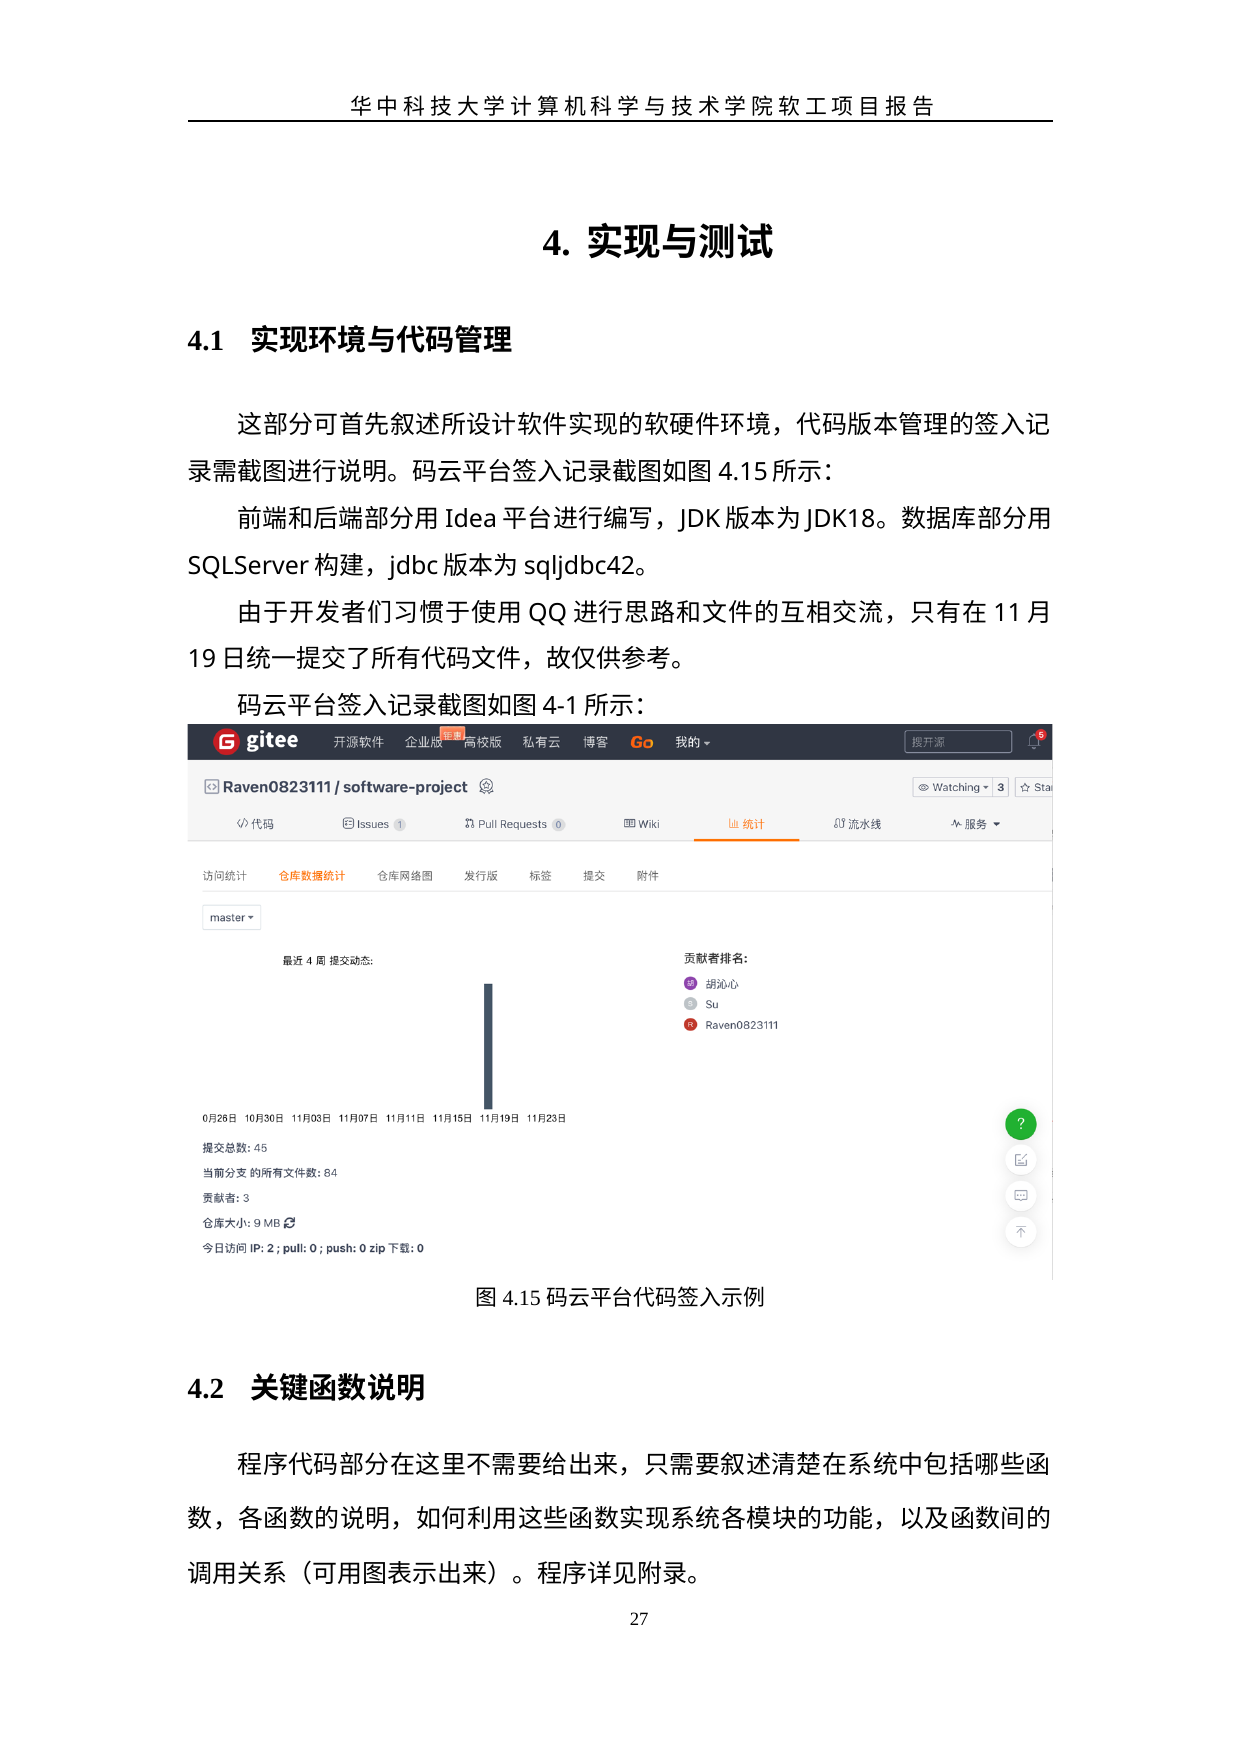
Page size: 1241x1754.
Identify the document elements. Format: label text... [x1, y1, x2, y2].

subtitle 实现环境与代码管理 [187, 316, 1053, 358]
text 程序代码部分在这里不需要给出来，只需要叙述清楚在系统中包括哪些函数，各函数的说明，如何利用这些函数实现系统各模块的功能，以及函数间的调用关系（可用图表示出来）。程序详见附录。 [187, 1444, 1053, 1589]
text 前端和后端部分用Idea平台进行编写，JDK版本为JDK18。数据库部分用SQLServer构建，jdbc版本为sqljdbc42。 [187, 490, 1053, 583]
text 码云平台签入记录截图如图4-1所示： [187, 677, 1053, 724]
text 由于开发者们习惯于使用QQ进行思路和文件的互相交流，只有在11月19日统一提交了所有代码文件，故仅供参考。 [187, 583, 1053, 677]
picture [187, 724, 1053, 1280]
subtitle 实现与测试 [263, 212, 1053, 266]
subtitle 关键函数说明 [187, 1365, 1053, 1407]
